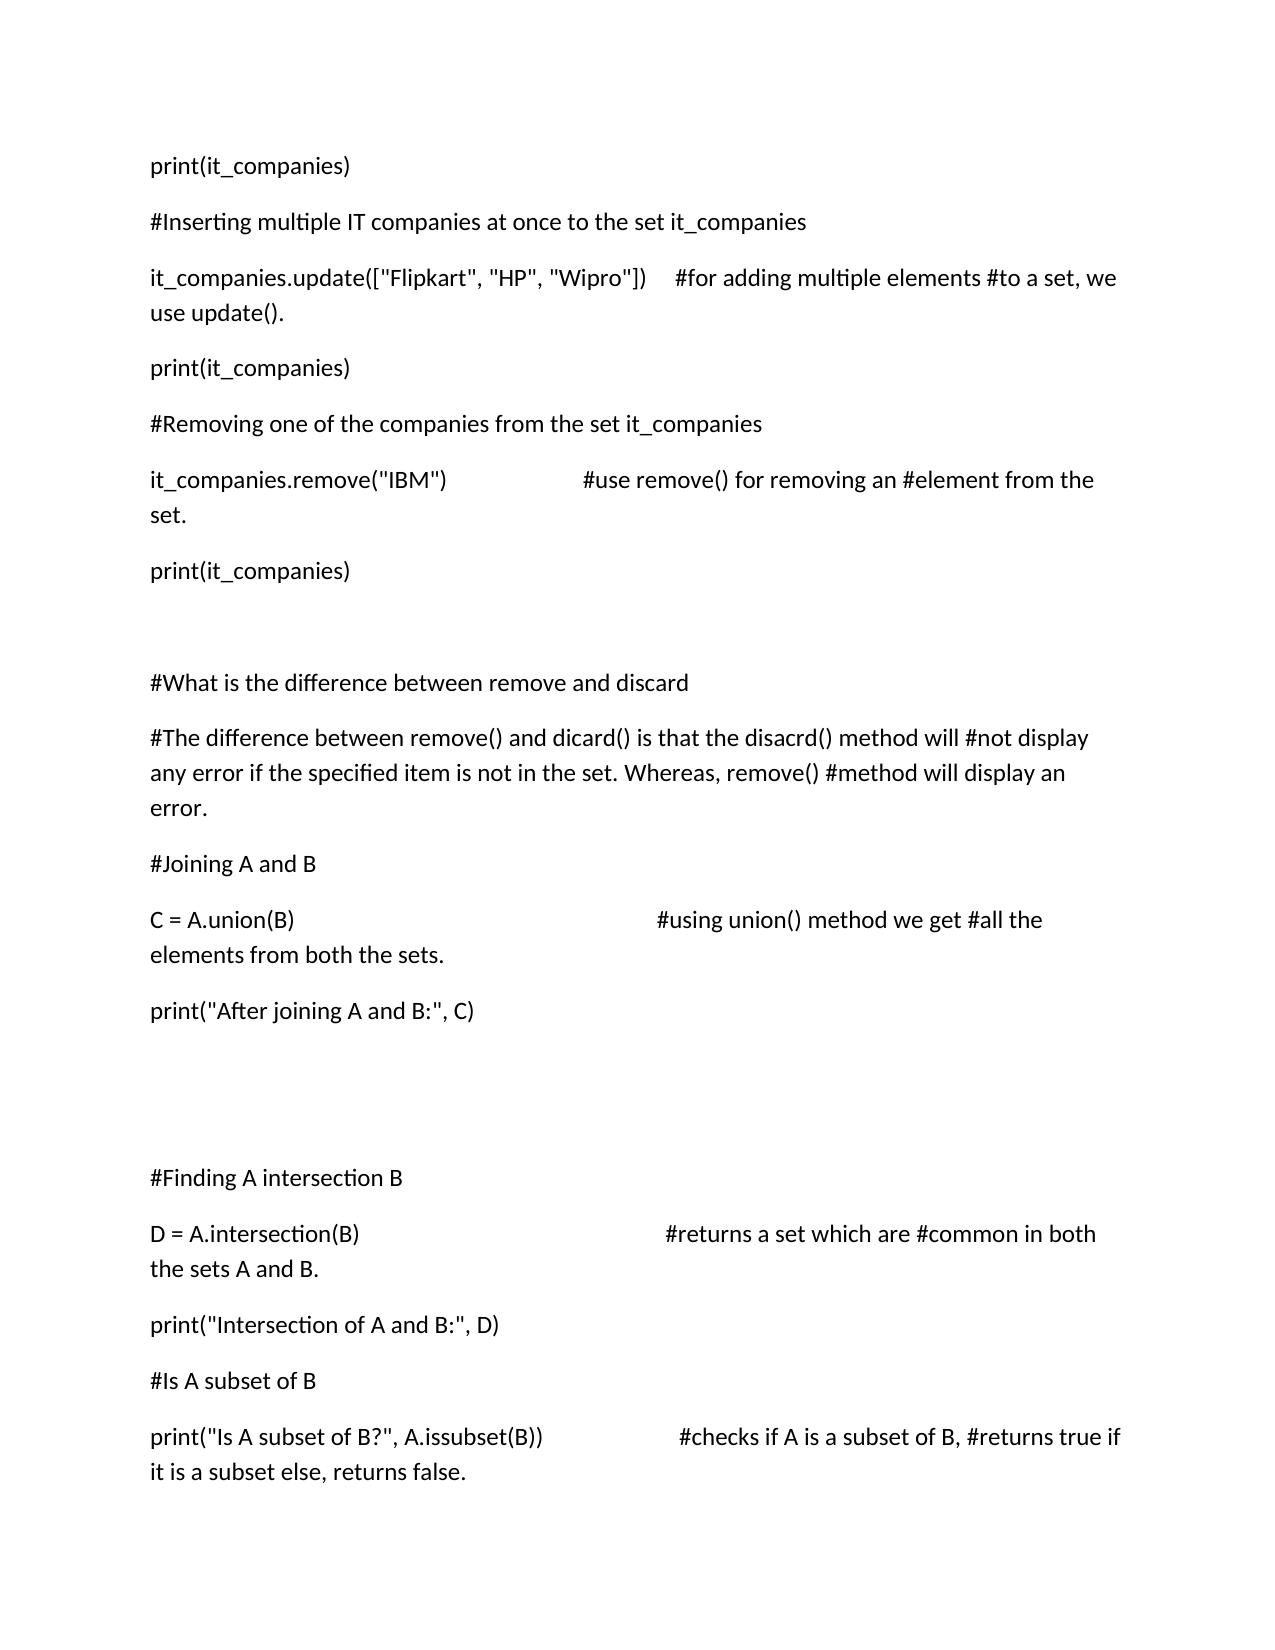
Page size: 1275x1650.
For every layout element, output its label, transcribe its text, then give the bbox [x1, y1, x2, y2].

text print(it_companies) [150, 352, 1125, 383]
text D = A.intersection(B) #returns a set which are #common in both the sets A and B. [150, 1218, 1125, 1284]
text #Finding A intersection B [150, 1162, 1125, 1193]
text print("After joining A and B:", C) [150, 995, 1125, 1026]
text #What is the difference between remove and discard [150, 667, 1125, 697]
text it_companies.update(["Flipkart", "HP", "Wipro"]) #for adding multiple elements #to a set, we use update(). [150, 262, 1125, 327]
text #Inserting multiple IT companies at once to the set it_companies [150, 206, 1125, 236]
text it_companies.remove("IBM") #use remove() for removing an #element from the set. [150, 464, 1125, 530]
text #Is A subset of B [150, 1365, 1125, 1396]
text #Removing one of the companies from the set it_companies [150, 408, 1125, 439]
text #The difference between remove() and dicard() is that the disacrd() method will #not display any error if the specified item is not in the set. Whereas, remove() #method will display an error. [150, 722, 1125, 823]
text print("Is A subset of B?", A.issubset(B)) #checks if A is a subset of B, #returns true if it is a subset else, returns false. [150, 1421, 1125, 1486]
text print(it_companies) [150, 150, 1125, 181]
text print("Intersection of A and B:", D) [150, 1309, 1125, 1340]
text #Joining A and B [150, 848, 1125, 879]
text print(it_companies) [150, 555, 1125, 586]
text C = A.union(B) #using union() method we get #all the elements from both the sets. [150, 904, 1125, 970]
